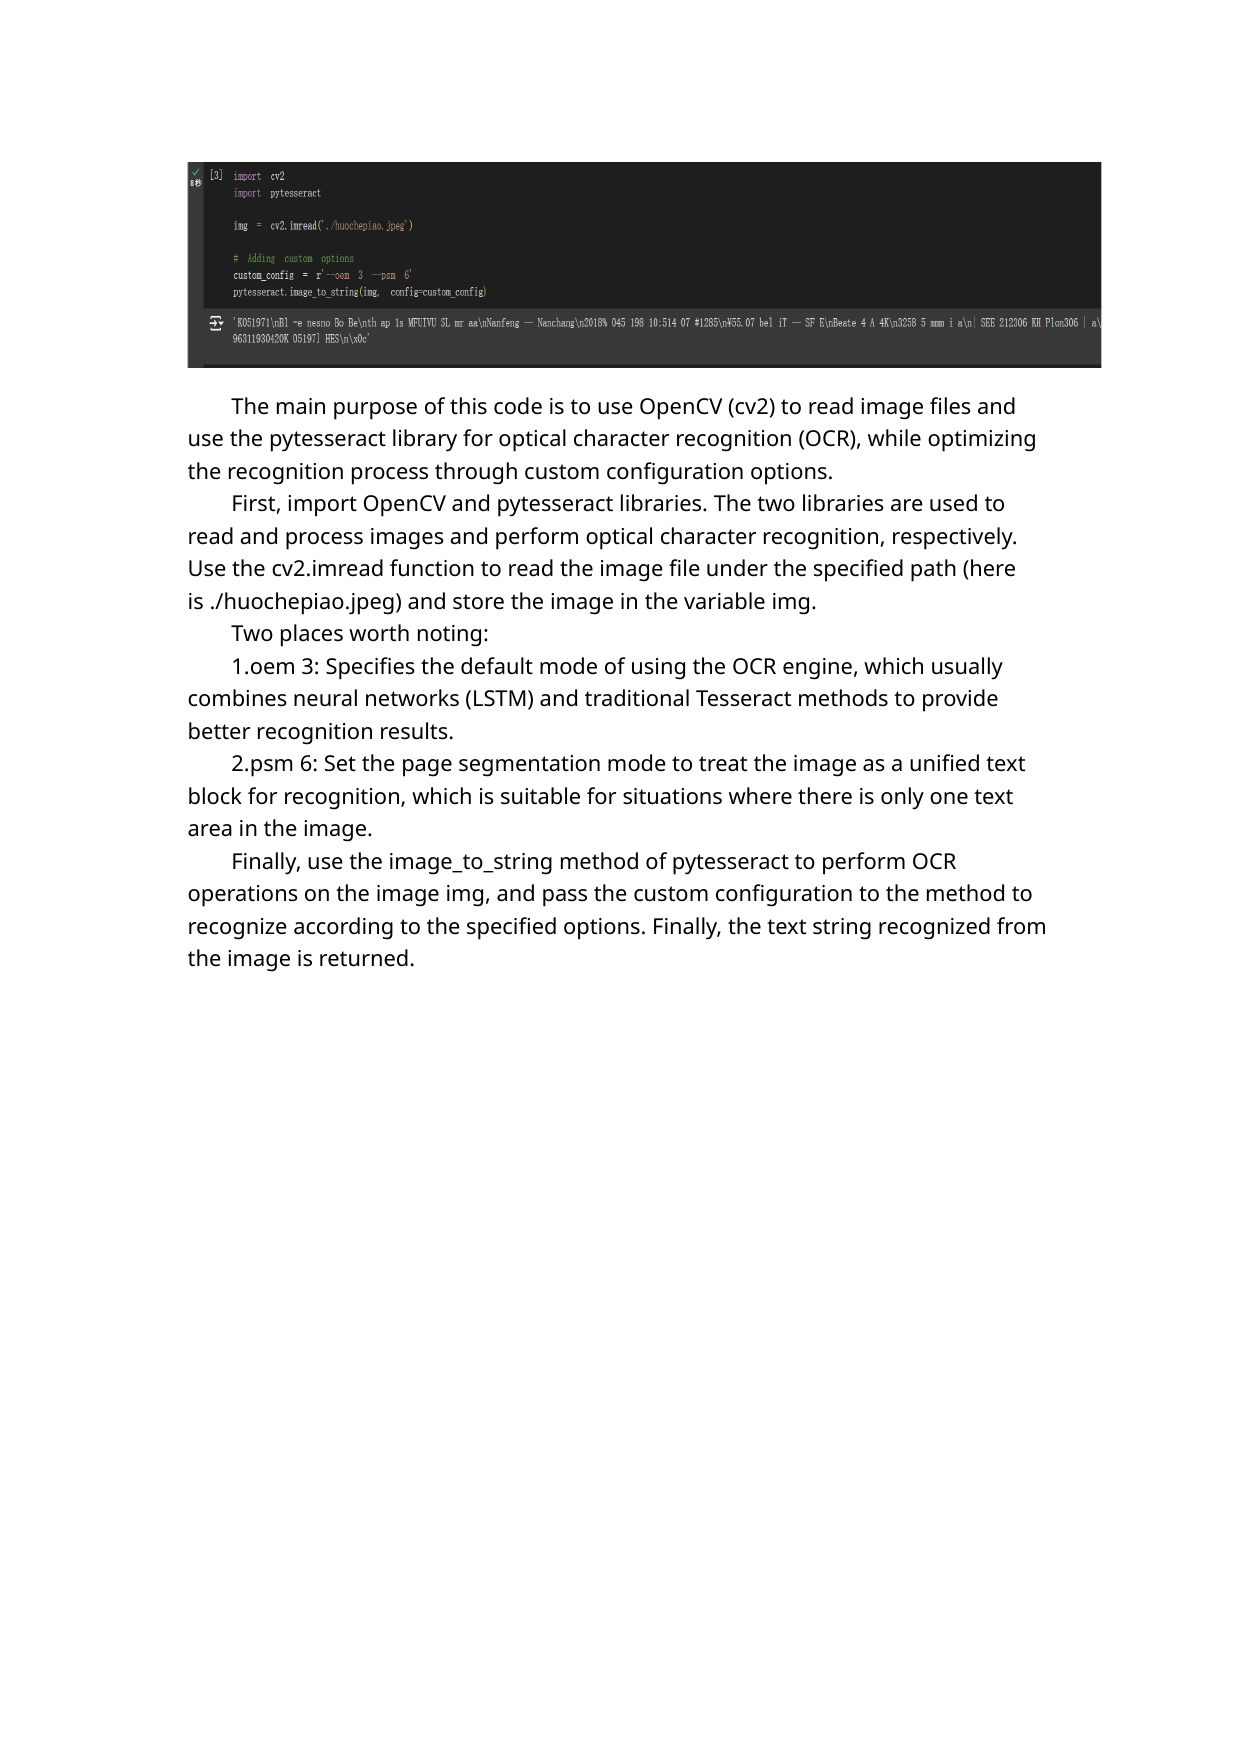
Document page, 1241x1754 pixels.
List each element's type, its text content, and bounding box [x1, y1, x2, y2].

text 1.oem 3: Specifies the default mode of using the OCR engine, which usually combines neural networks (LSTM) and traditional Tesseract methods to provide better recognition results. [187, 649, 1053, 747]
text First, import OpenCV and pytesseract libraries. The two libraries are used to read and process images and perform optical character recognition, respectively. Use the cv2.imread function to read the image file under the specified path (here is ./huochepiao.jpeg) and store the image in the variable img. [187, 487, 1053, 617]
text Two places worth noting: [187, 617, 1053, 649]
text Finally, use the image_to_string method of pytesseract to perform OCR operations on the image img, and pass the custom configuration to the method to recognize according to the specified options. Finally, the text string recognized from the image is returned. [187, 844, 1053, 974]
picture [187, 162, 1102, 368]
text 2.psm 6: Set the page segmentation mode to treat the image as a unified text block for recognition, which is suitable for situations where there is only one text area in the image. [187, 747, 1053, 844]
text The main purpose of this code is to use OpenCV (cv2) to read image files and use the pytesseract library for optical character recognition (OCR), while optimizing the recognition process through custom configuration options. [187, 389, 1053, 487]
